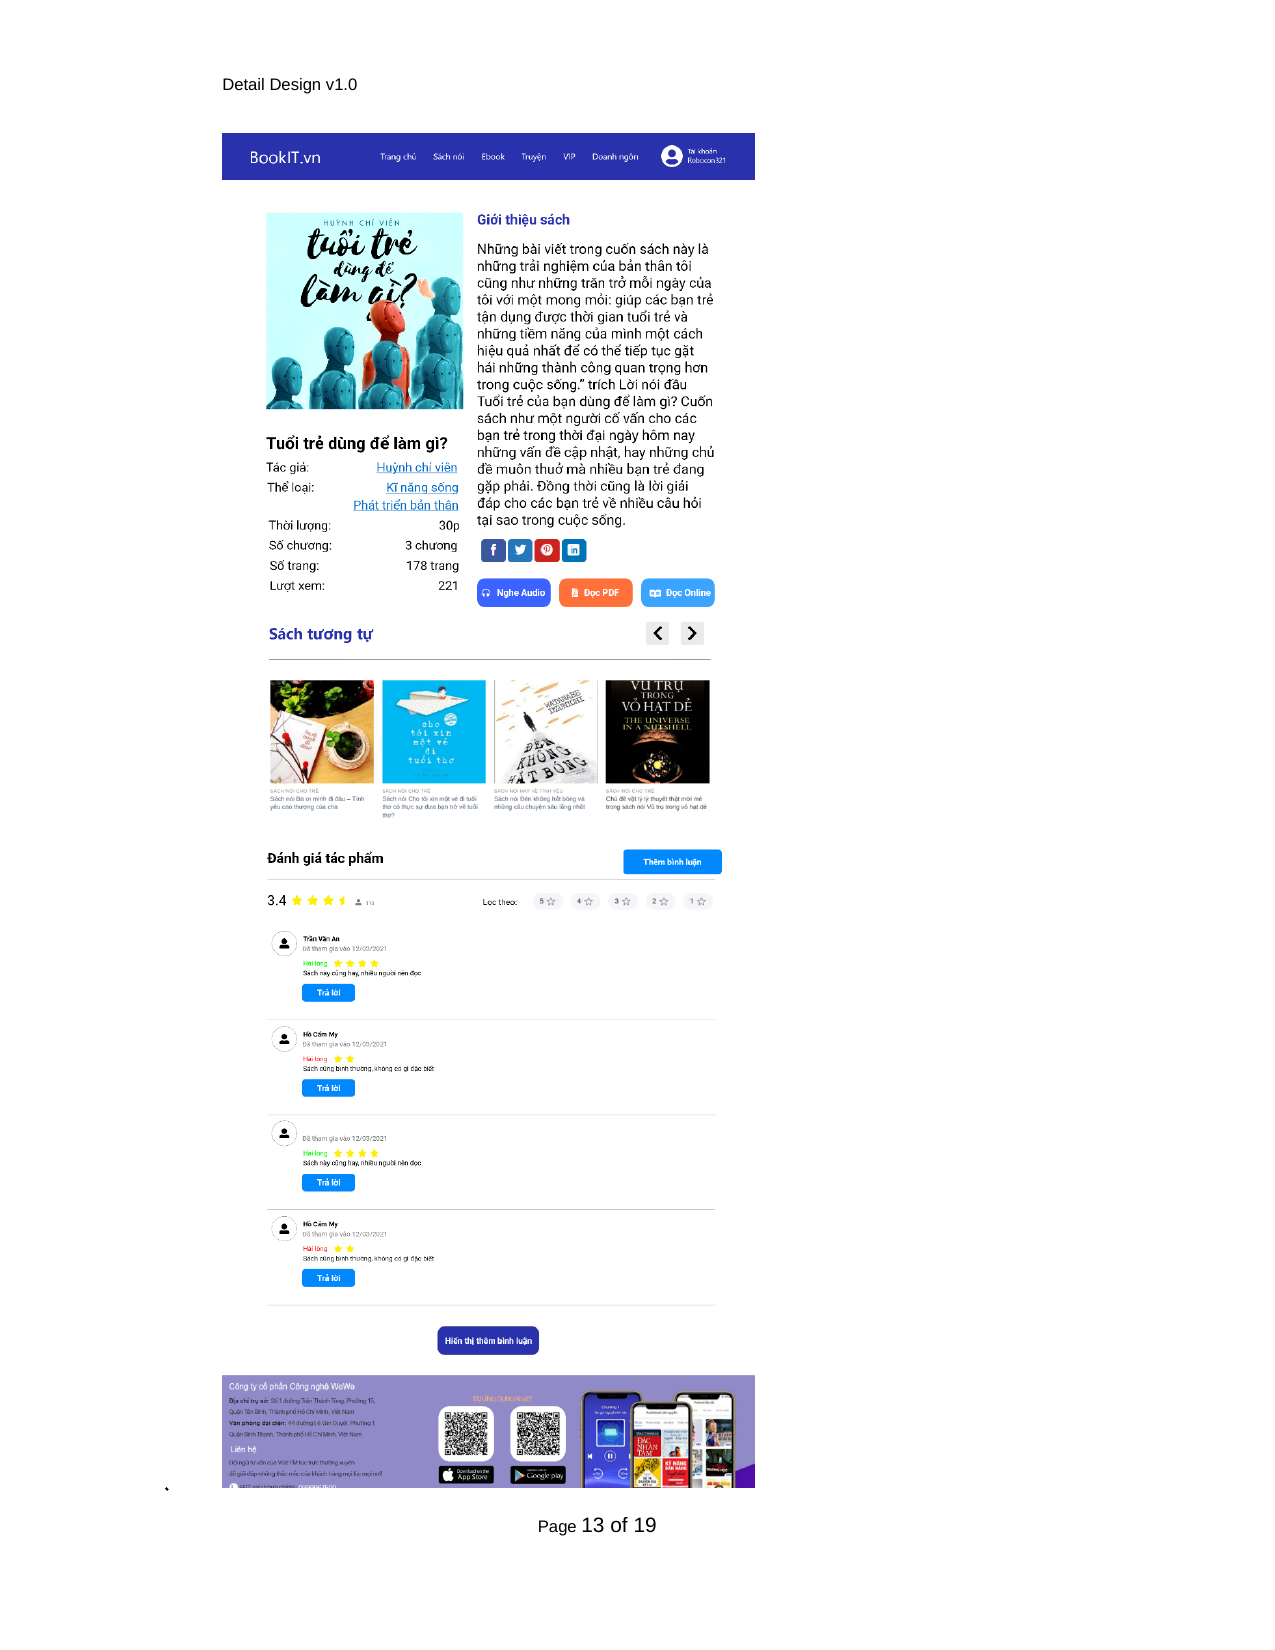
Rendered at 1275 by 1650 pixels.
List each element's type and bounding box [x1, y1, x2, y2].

picture [222, 133, 755, 1488]
